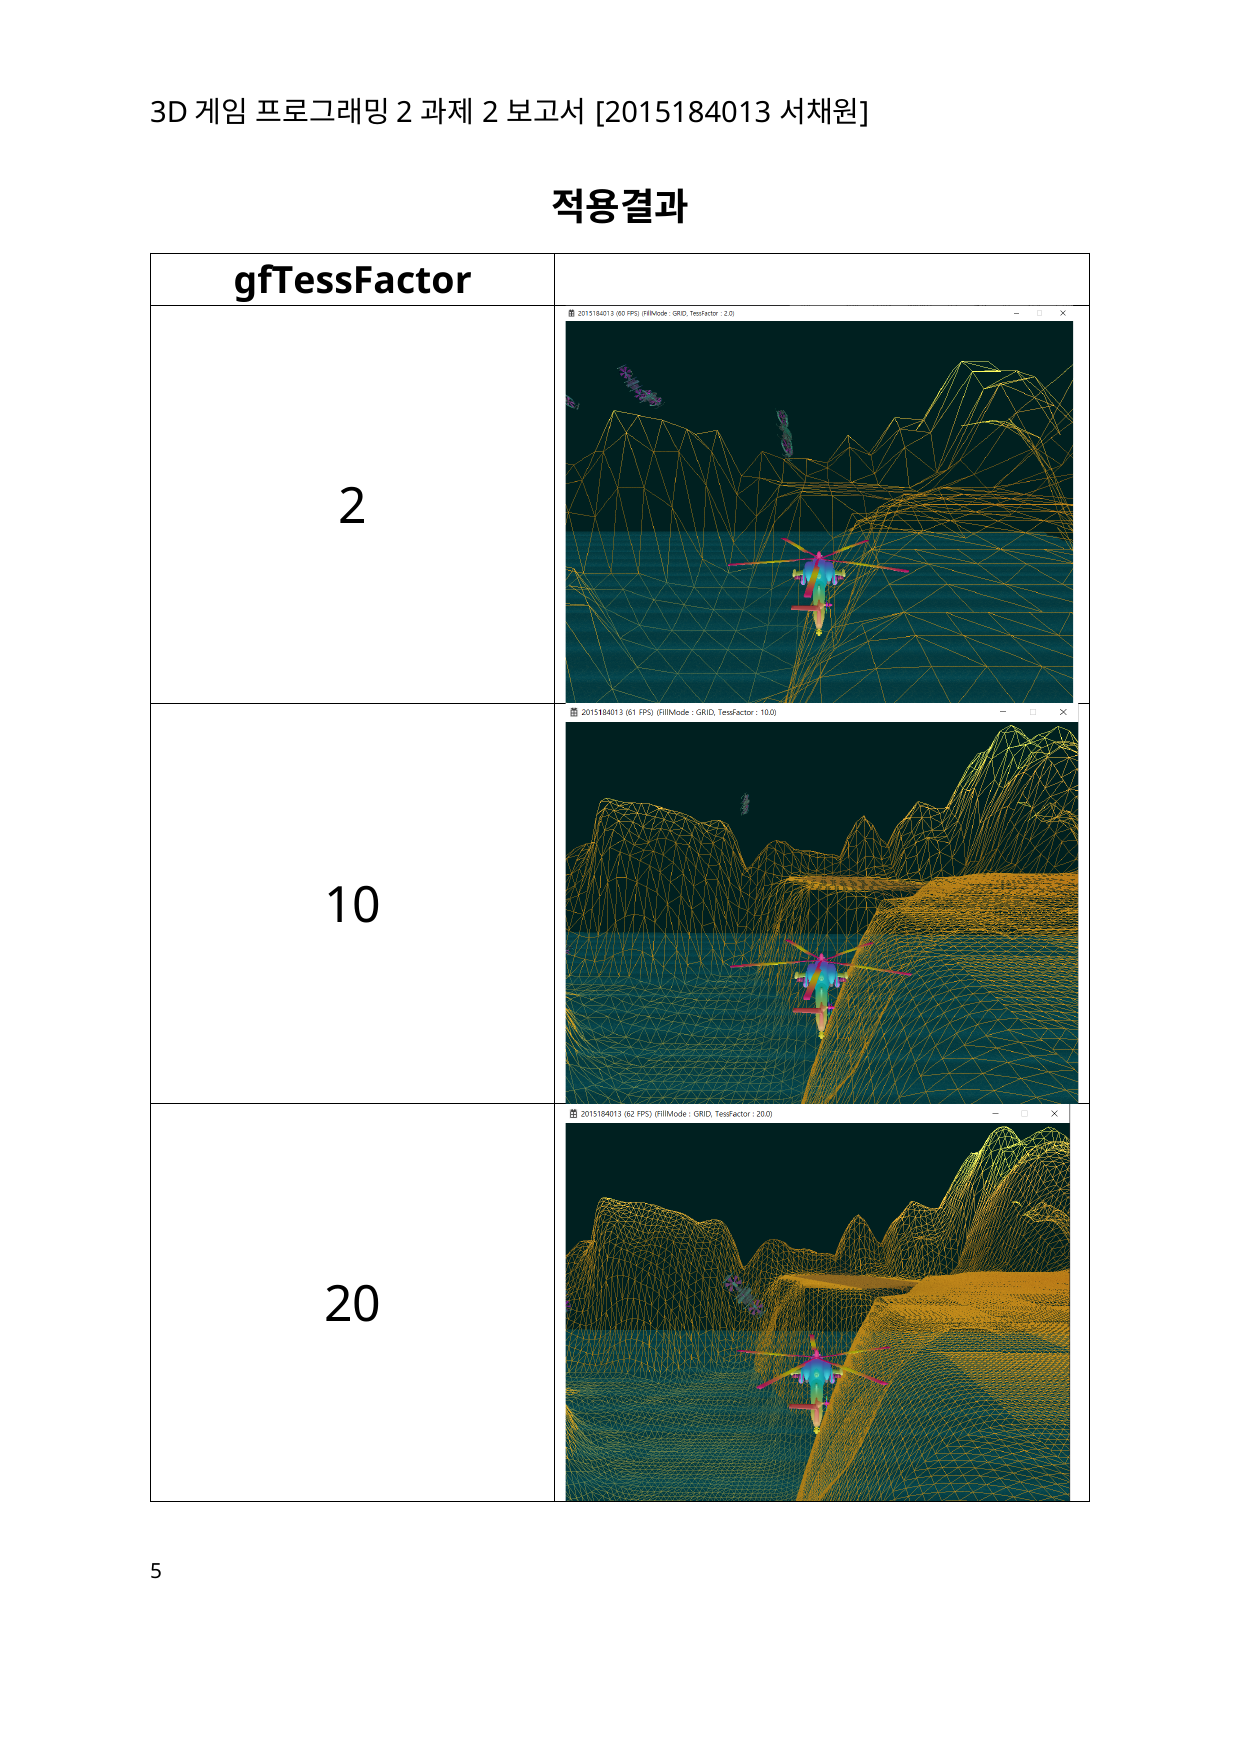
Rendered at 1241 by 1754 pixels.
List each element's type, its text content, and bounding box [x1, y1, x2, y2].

table_cell [1079, 704, 1089, 1103]
text 적용결과 [150, 177, 1090, 231]
picture [565, 305, 1079, 1501]
table_cell [1074, 306, 1089, 702]
table_cell 20 [151, 1104, 554, 1501]
table_cell [1071, 1104, 1089, 1501]
table_header [555, 254, 1089, 304]
table_cell [555, 306, 565, 702]
table_cell 2 [151, 306, 554, 702]
table_header gfTessFactor [151, 254, 554, 304]
table_cell 10 [151, 704, 554, 1103]
table_cell [555, 1104, 565, 1501]
table_cell [555, 704, 565, 1103]
